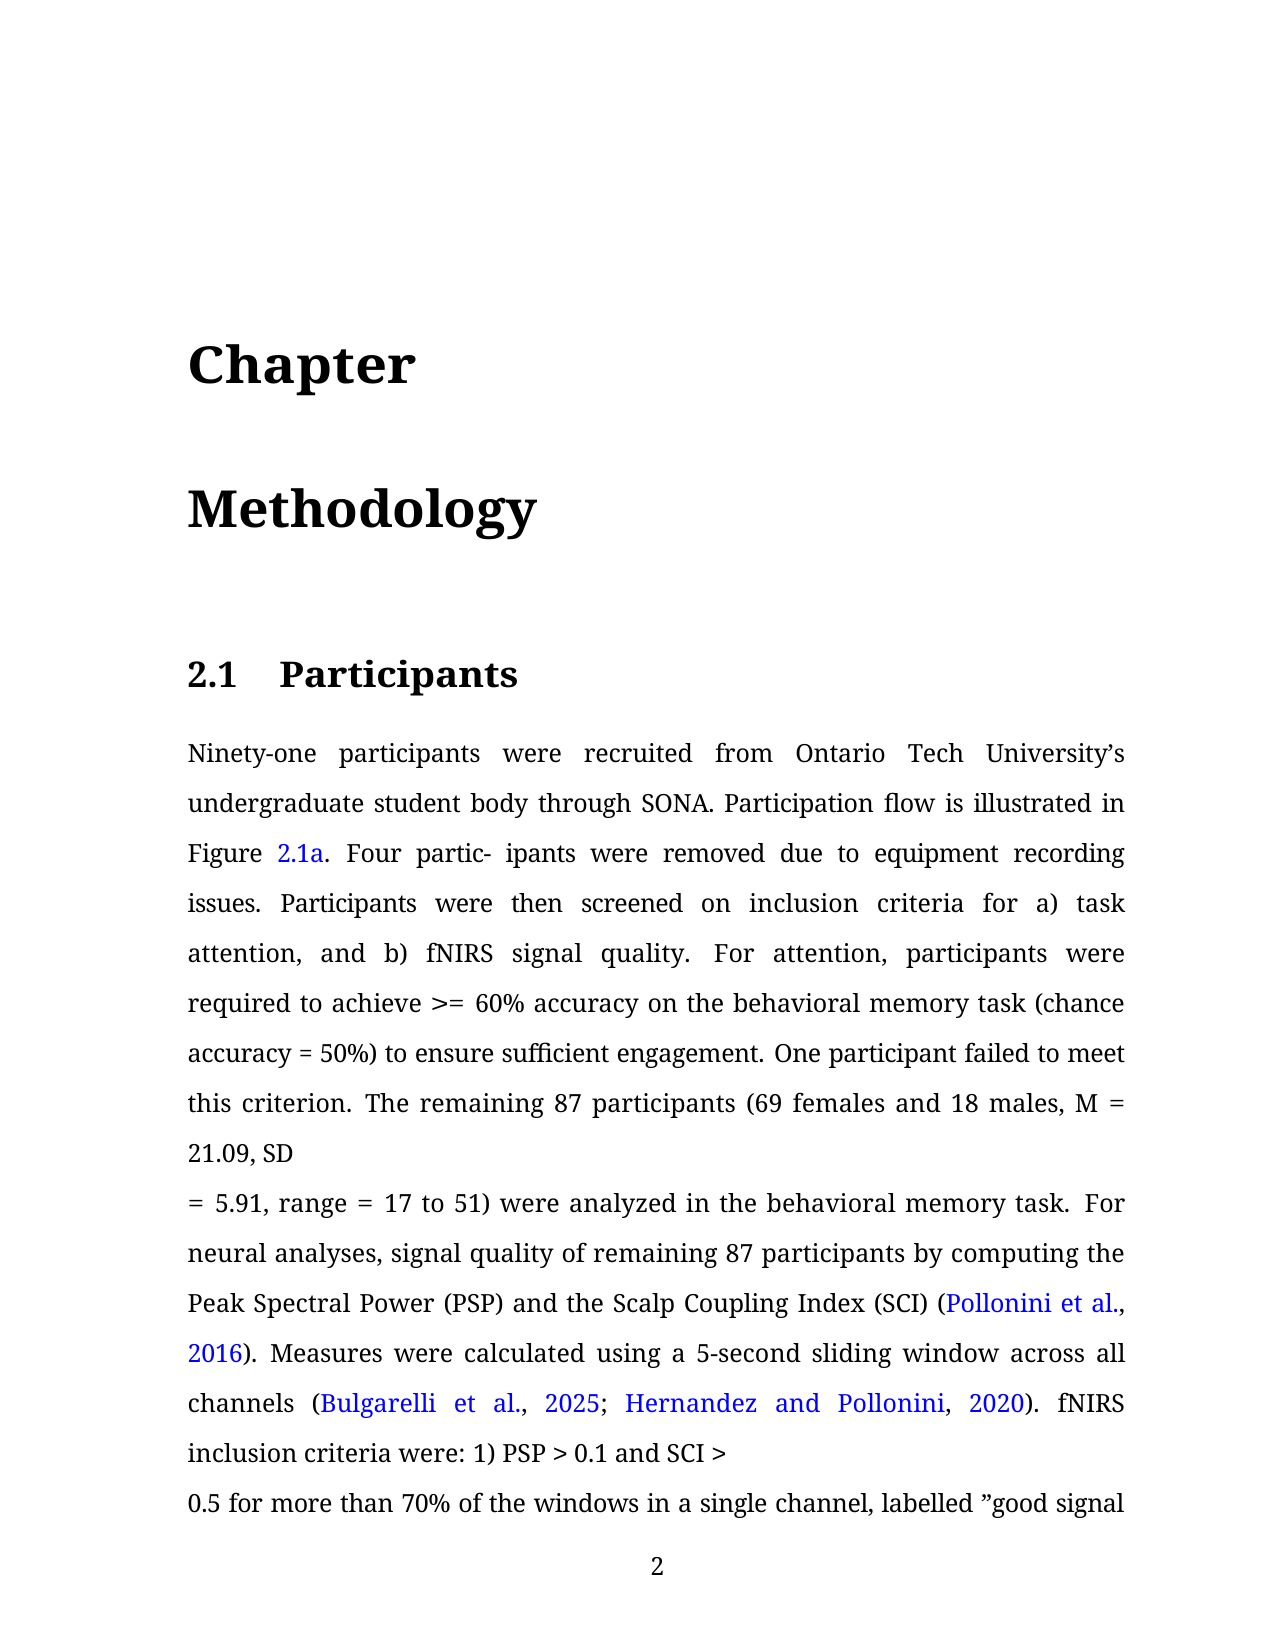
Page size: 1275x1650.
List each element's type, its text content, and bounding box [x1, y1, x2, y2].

text Methodology [187, 473, 1204, 542]
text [187, 1486, 1125, 1520]
text = 5.91, range = 17 to 51) were analyzed in the behavioral memory task. For neural analyses, signal quality of remaining 87 participants by computing the Peak Spectral Power (PSP) and the Scalp Coupling Index (SCI) (Pollonini et al., 2016). Measures were calculated using a 5-second sliding window across all channels (Bulgarelli et al., 2025; Hernandez and Pollonini, 2020). fNIRS inclusion criteria were: 1) PSP > 0.1 and SCI > [187, 1186, 1125, 1469]
text Ninety-one participants were recruited from Ontario Tech University’s undergraduate student body through SONA. Participation flow is illustrated in Figure 2.1a. Four partic- ipants were removed due to equipment recording issues. Participants were then screened on inclusion criteria for a) task attention, and b) fNIRS signal quality. For attention, participants were required to achieve >= 60% accuracy on the behavioral memory task (chance accuracy = 50%) to ensure sufficient engagement. One participant failed to meet this criterion. The remaining 87 participants (69 females and 18 males, M = 21.09, SD [187, 735, 1125, 1169]
subtitle Participants [187, 649, 1204, 697]
